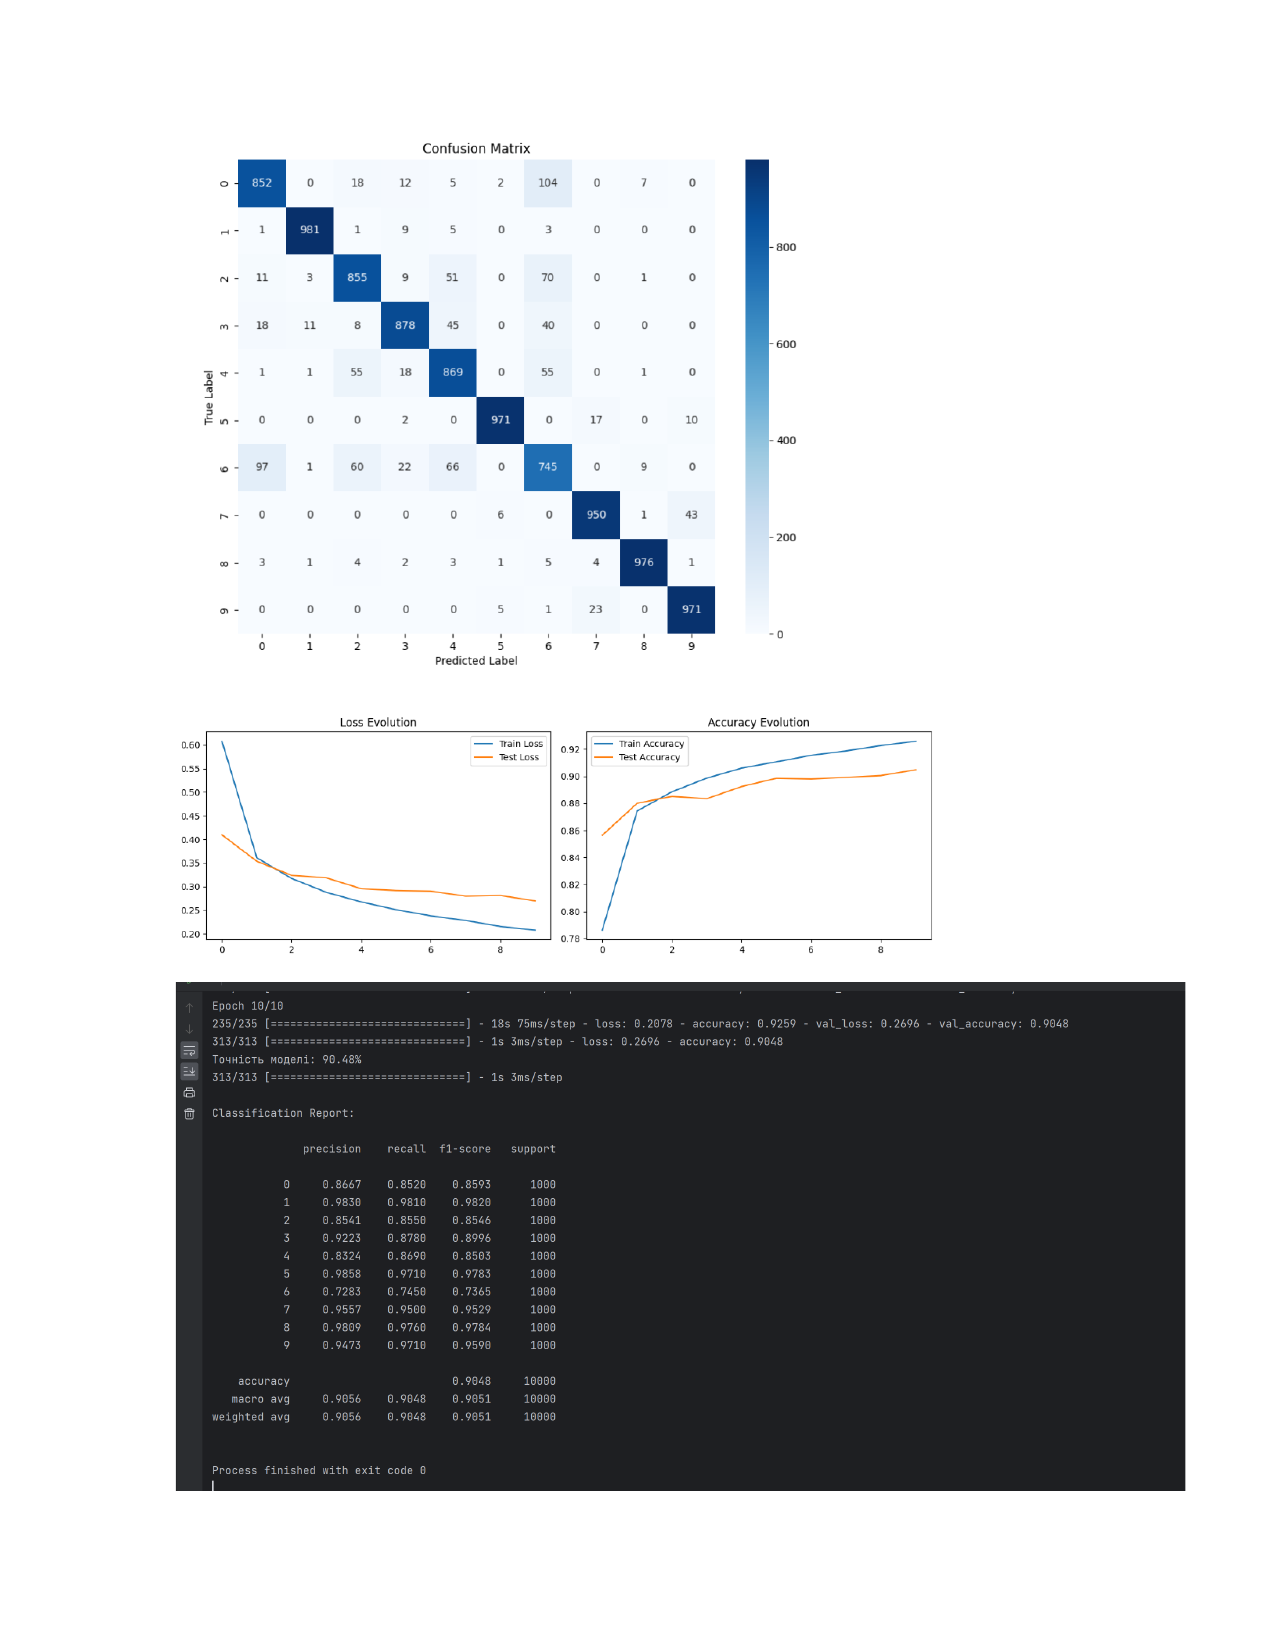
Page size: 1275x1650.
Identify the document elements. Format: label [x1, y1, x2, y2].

picture [175, 982, 1186, 1491]
picture [175, 118, 865, 691]
picture [175, 709, 939, 964]
